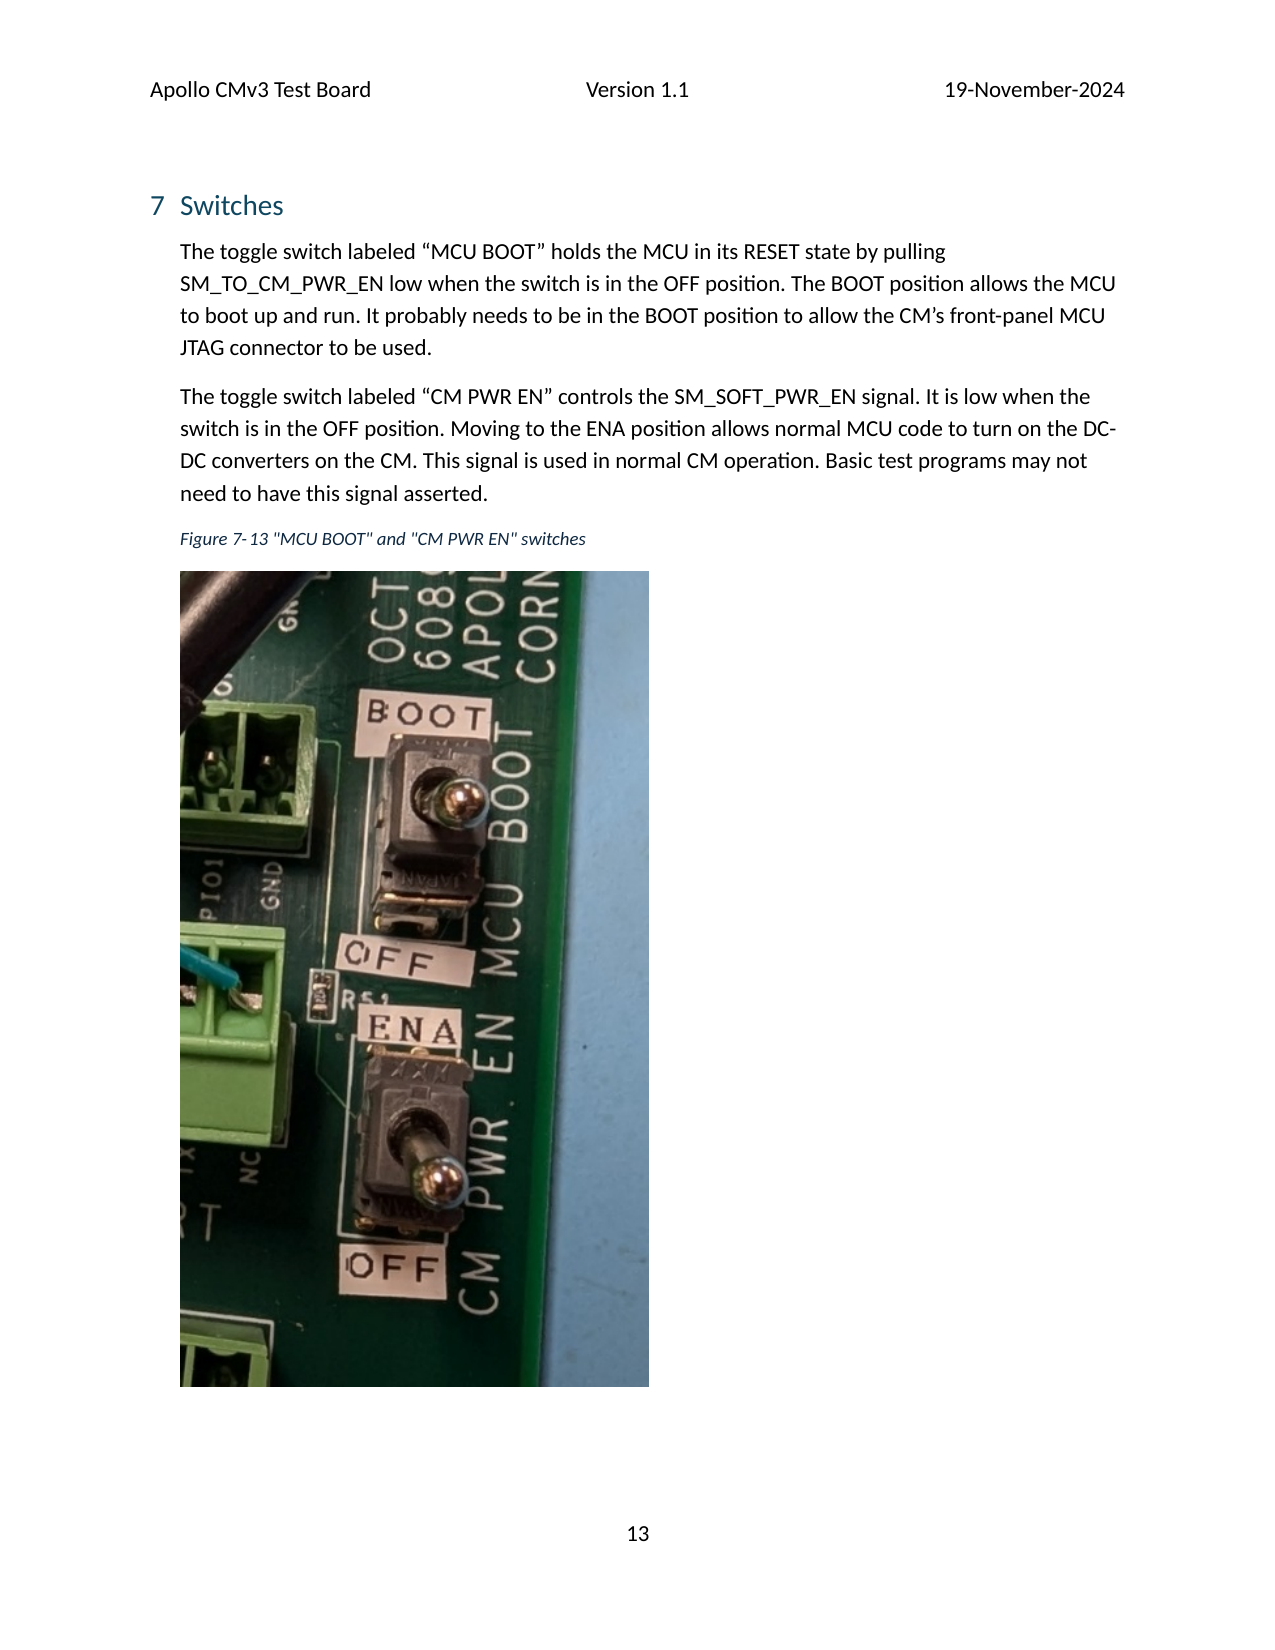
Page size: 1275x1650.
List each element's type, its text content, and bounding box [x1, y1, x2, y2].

text The toggle switch labeled “MCU BOOT” holds the MCU in its RESET state by pulling SM_TO_CM_PWR_EN low when the switch is in the OFF position. The BOOT position allows the MCU to boot up and run. It probably needs to be in the BOOT position to allow the CM’s front-panel MCU JTAG connector to be used. [180, 237, 1125, 361]
subtitle Switches [150, 187, 1125, 223]
picture [180, 571, 649, 1387]
text The toggle switch labeled “CM PWR EN” controls the SM_SOFT_PWR_EN signal. It is low when the switch is in the OFF position. Moving to the ENA position allows normal MCU code to turn on the DC-DC converters on the CM. This signal is used in normal CM operation. Basic test programs may not need to have this signal asserted. [180, 382, 1125, 507]
